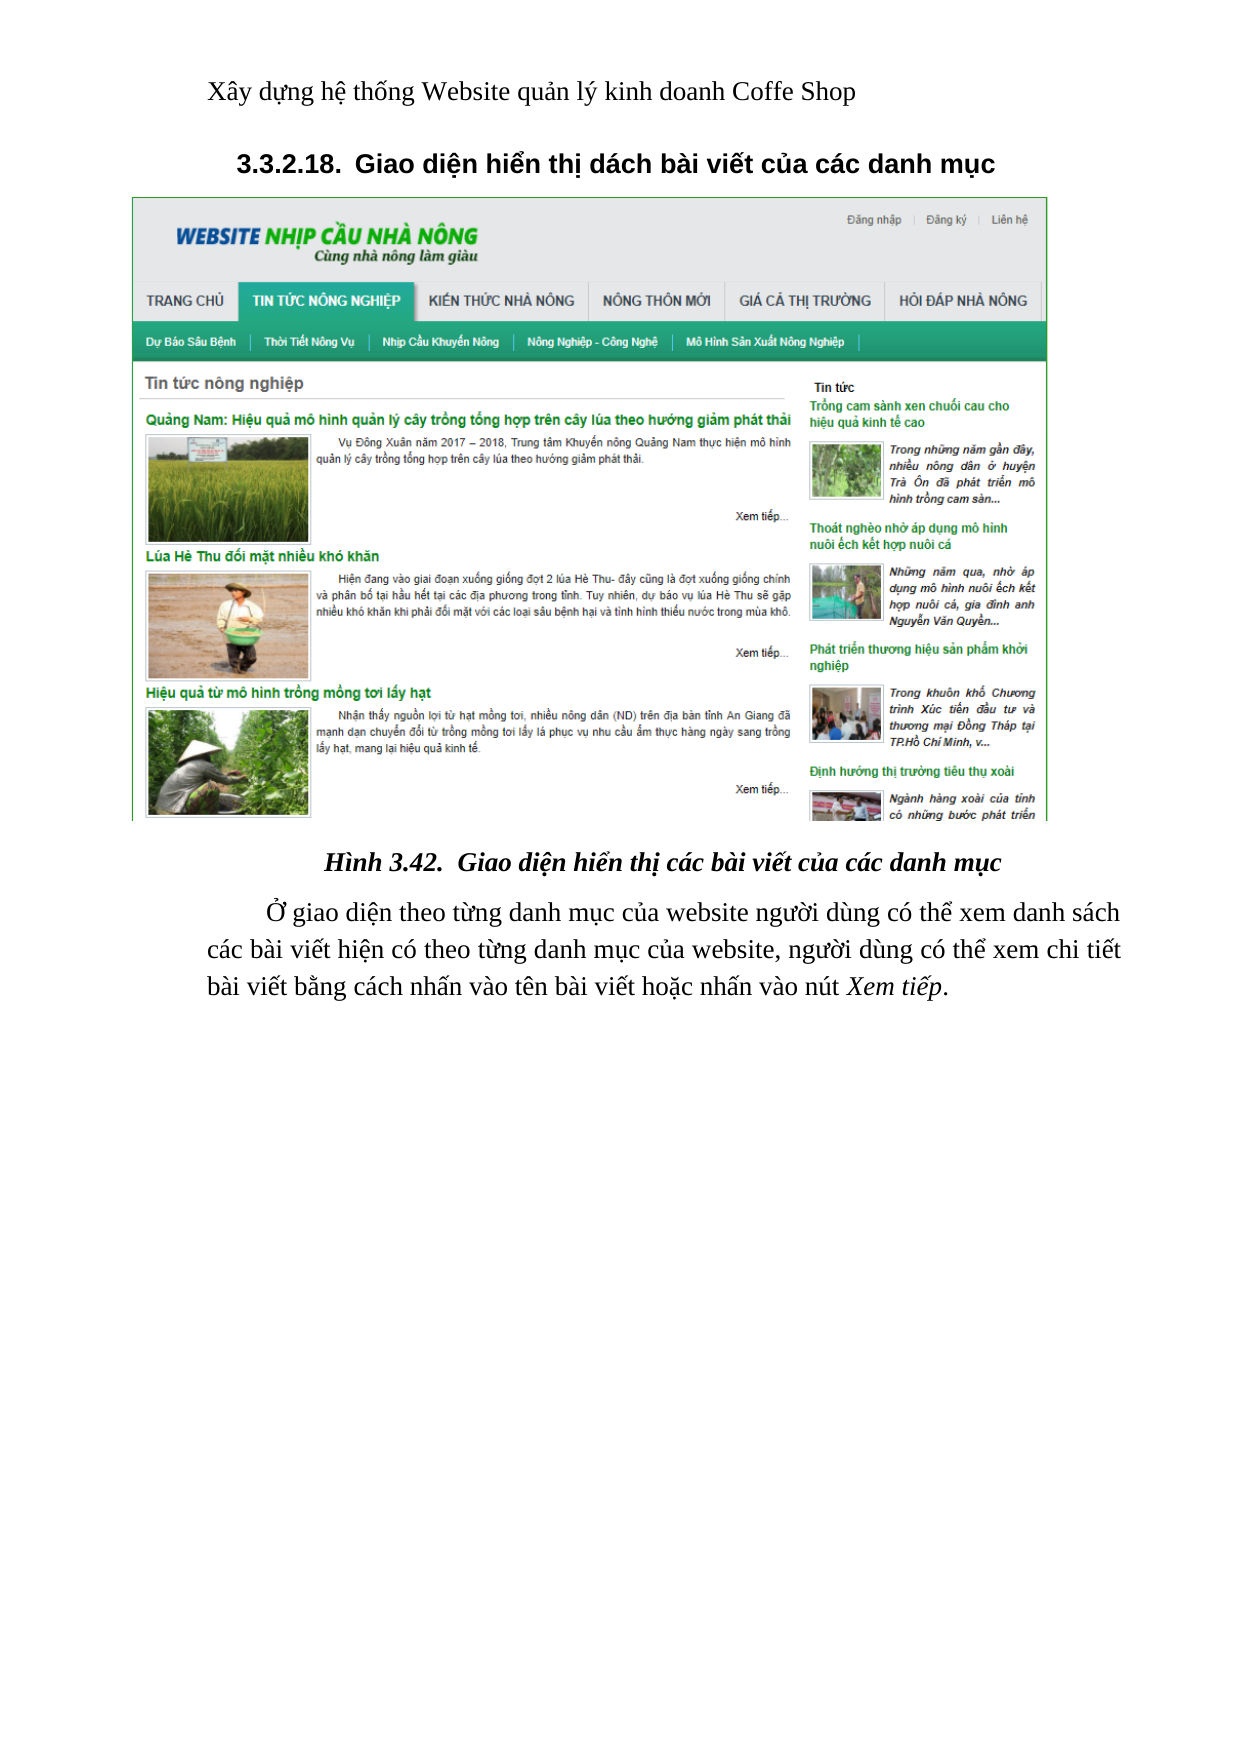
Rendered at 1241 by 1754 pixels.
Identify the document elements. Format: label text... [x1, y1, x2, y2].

picture [131, 197, 1048, 821]
list Giao diện hiển thị dách bài viết của các danh mục [236, 148, 1122, 179]
list Giao diện hiển thị các bài viết của các danh mục [206, 846, 1122, 877]
text Ở giao diện theo từng danh mục của website người dùng có thể xem danh sách các bài viết hiện có theo từng danh mục của website, người dùng có thể xem chi tiết bài viết bằng cách nhấn vào tên bài viết hoặc nhấn vào nút Xem tiếp. [207, 896, 1122, 1001]
